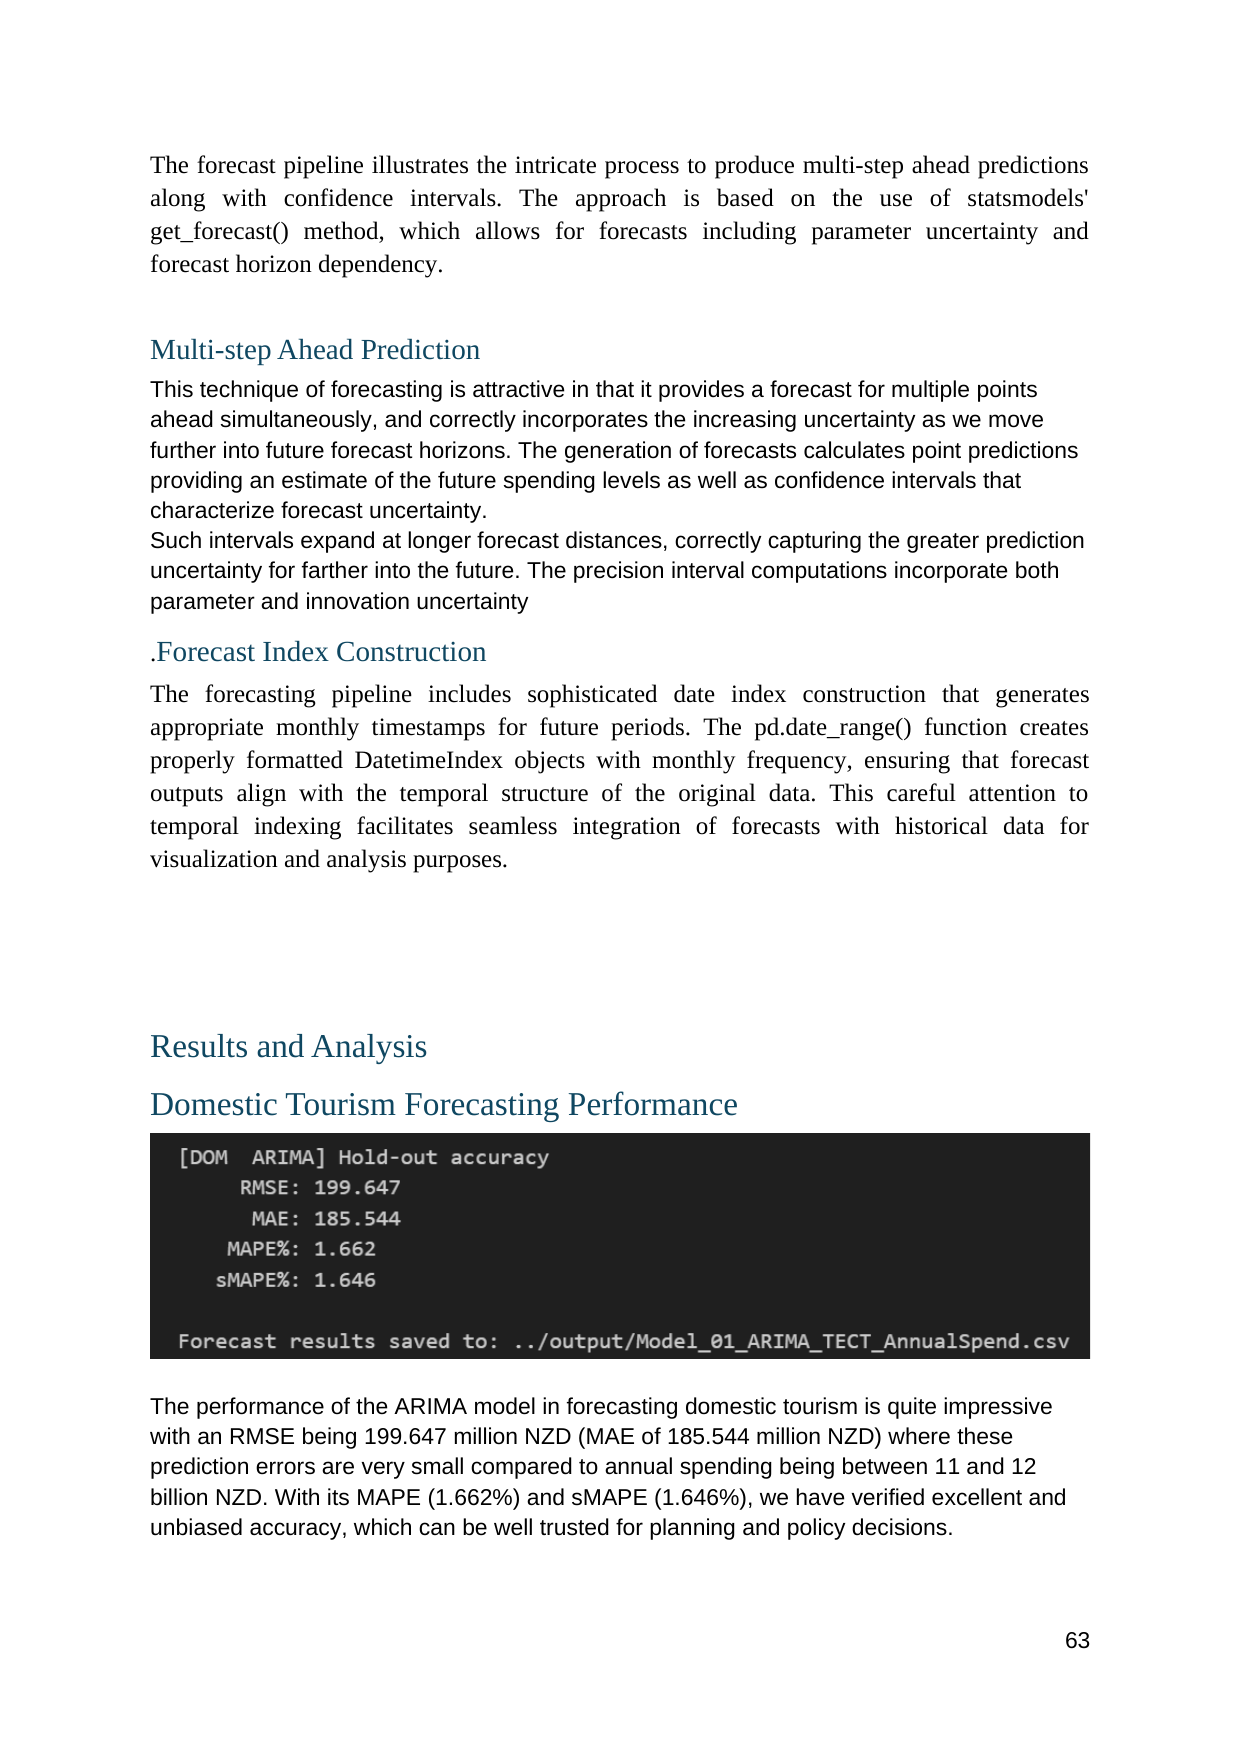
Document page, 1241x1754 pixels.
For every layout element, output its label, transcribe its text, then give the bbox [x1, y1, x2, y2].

text The performance of the ARIMA model in forecasting domestic tourism is quite impressive with an RMSE being 199.647 million NZD (MAE of 185.544 million NZD) where these prediction errors are very small compared to annual spending being between 11 and 12 billion NZD. With its MAPE (1.662%) and sMAPE (1.646%), we have verified excellent and unbiased accuracy, which can be well trusted for planning and policy decisions. [150, 1393, 1090, 1540]
subtitle .Forecast Index Construction [150, 634, 1090, 668]
subtitle Results and Analysis [150, 1026, 1090, 1064]
subtitle Domestic Tourism Forecasting Performance [150, 1084, 1090, 1122]
text This technique of forecasting is attractive in that it provides a forecast for multiple points ahead simultaneously, and correctly incorporates the increasing uncertainty as we move further into future forecast horizons. The generation of forecasts calculates point predictions providing an estimate of the future spending levels as well as confidence intervals that characterize forecast uncertainty. [150, 376, 1090, 523]
text The forecasting pipeline includes sophisticated date index construction that generates appropriate monthly timestamps for future periods. The pd.date_range() function creates properly formatted DatetimeIndex objects with monthly frequency, ensuring that forecast outputs align with the temporal structure of the original data. This careful attention to temporal indexing facilitates seamless integration of forecasts with historical data for visualization and analysis purposes. [150, 679, 1090, 873]
text Such intervals expand at longer forecast distances, correctly capturing the greater prediction uncertainty for farther into the future. The precision interval computations incorporate both parameter and innovation uncertainty [150, 527, 1090, 614]
subtitle Multi-step Ahead Prediction [150, 332, 1090, 365]
picture [150, 1133, 1091, 1359]
text The forecast pipeline illustrates the intricate process to produce multi-step ahead predictions along with confidence intervals. The approach is based on the use of statsmodels' get_forecast() method, which allows for forecasts including parameter uncertainty and forecast horizon dependency. [150, 150, 1090, 278]
